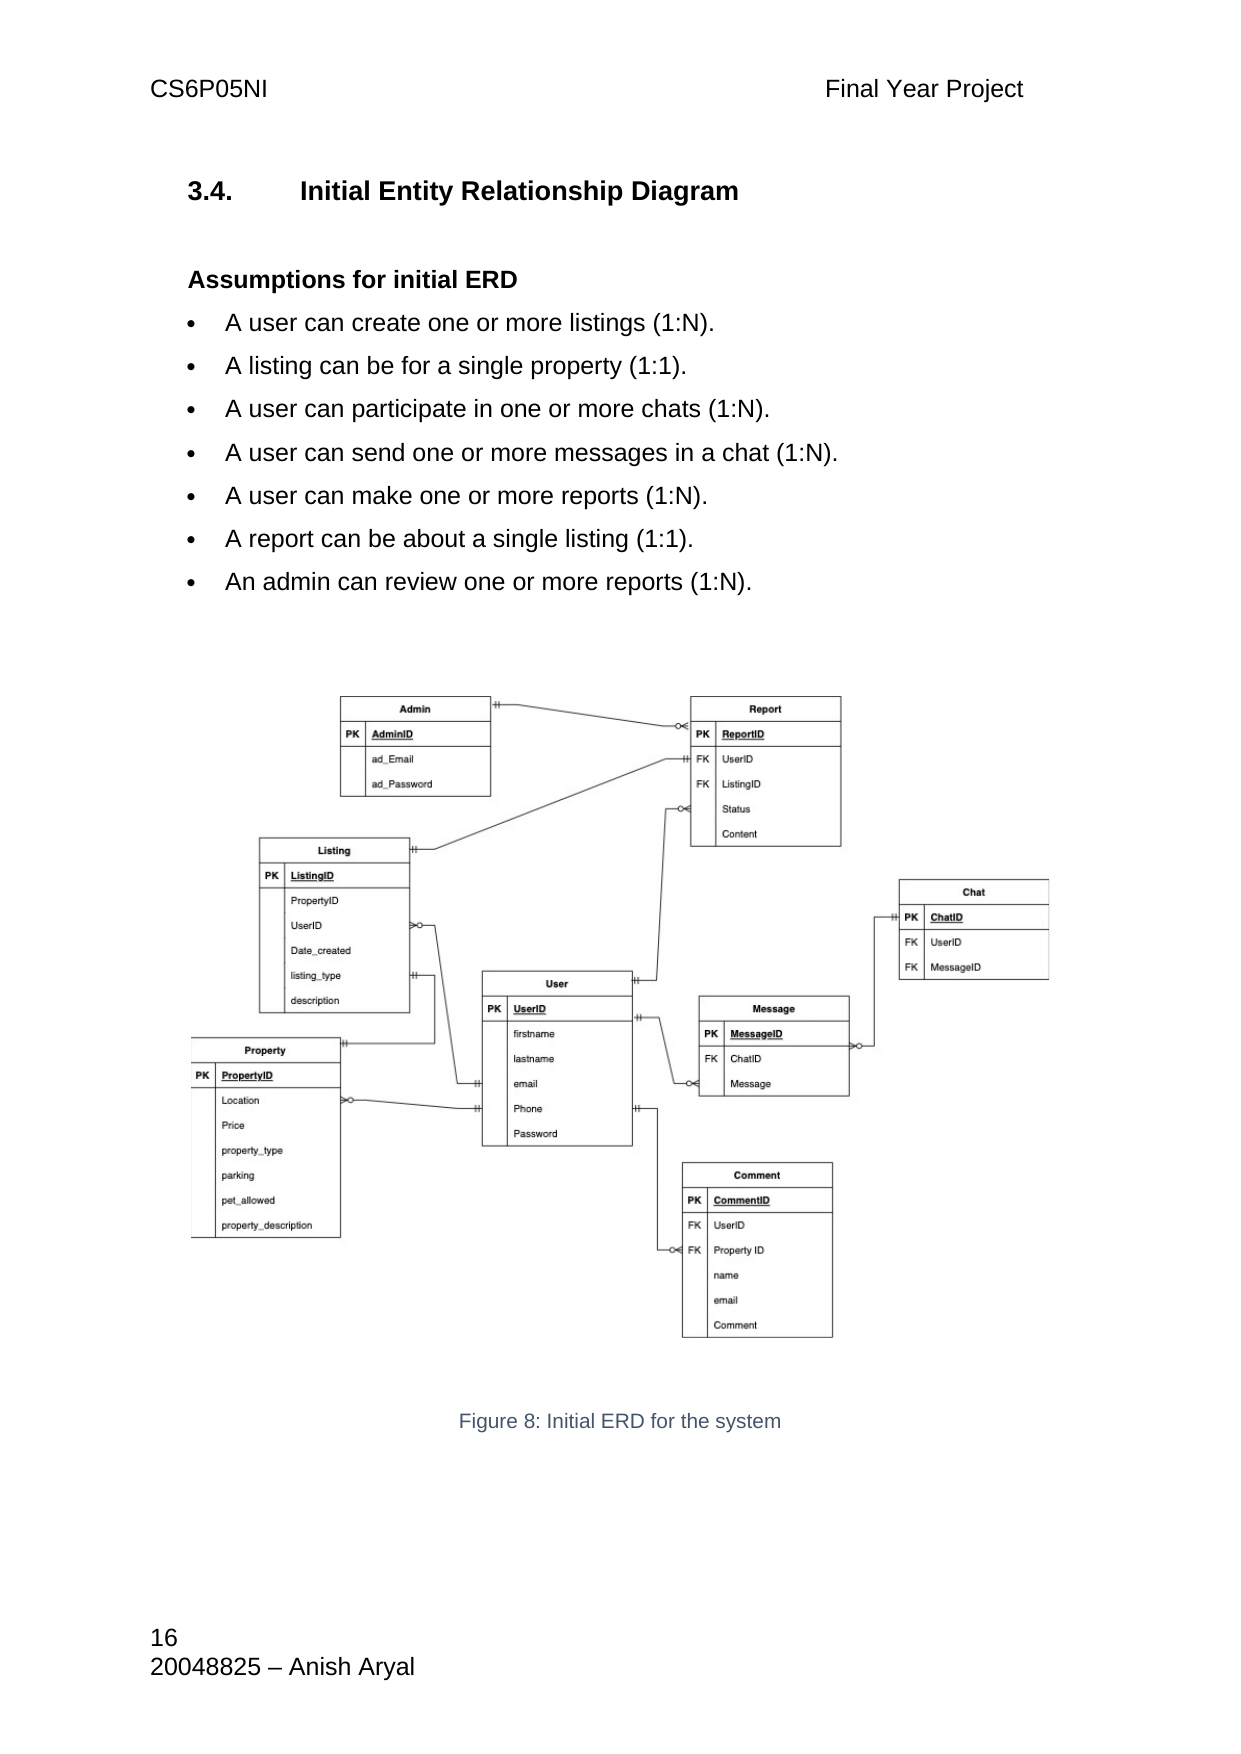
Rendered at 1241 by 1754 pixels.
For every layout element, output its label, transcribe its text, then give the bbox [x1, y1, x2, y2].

text Assumptions for initial ERD [150, 265, 1090, 294]
list A user can make one or more reports (1:N). [187, 481, 1090, 509]
text Figure 8: Initial ERD for the system [150, 1409, 1090, 1433]
list A user can create one or more listings (1:N). [187, 308, 1090, 337]
picture [191, 696, 1050, 1338]
list A listing can be for a single property (1:1). [187, 351, 1090, 380]
list A user can participate in one or more chats (1:N). [187, 394, 1090, 423]
list An admin can review one or more reports (1:N). [187, 567, 1090, 596]
list A report can be about a single listing (1:1). [187, 524, 1090, 552]
subtitle Initial Entity Relationship Diagram [187, 175, 1090, 206]
list A user can send one or more messages in a chat (1:N). [187, 437, 1090, 466]
